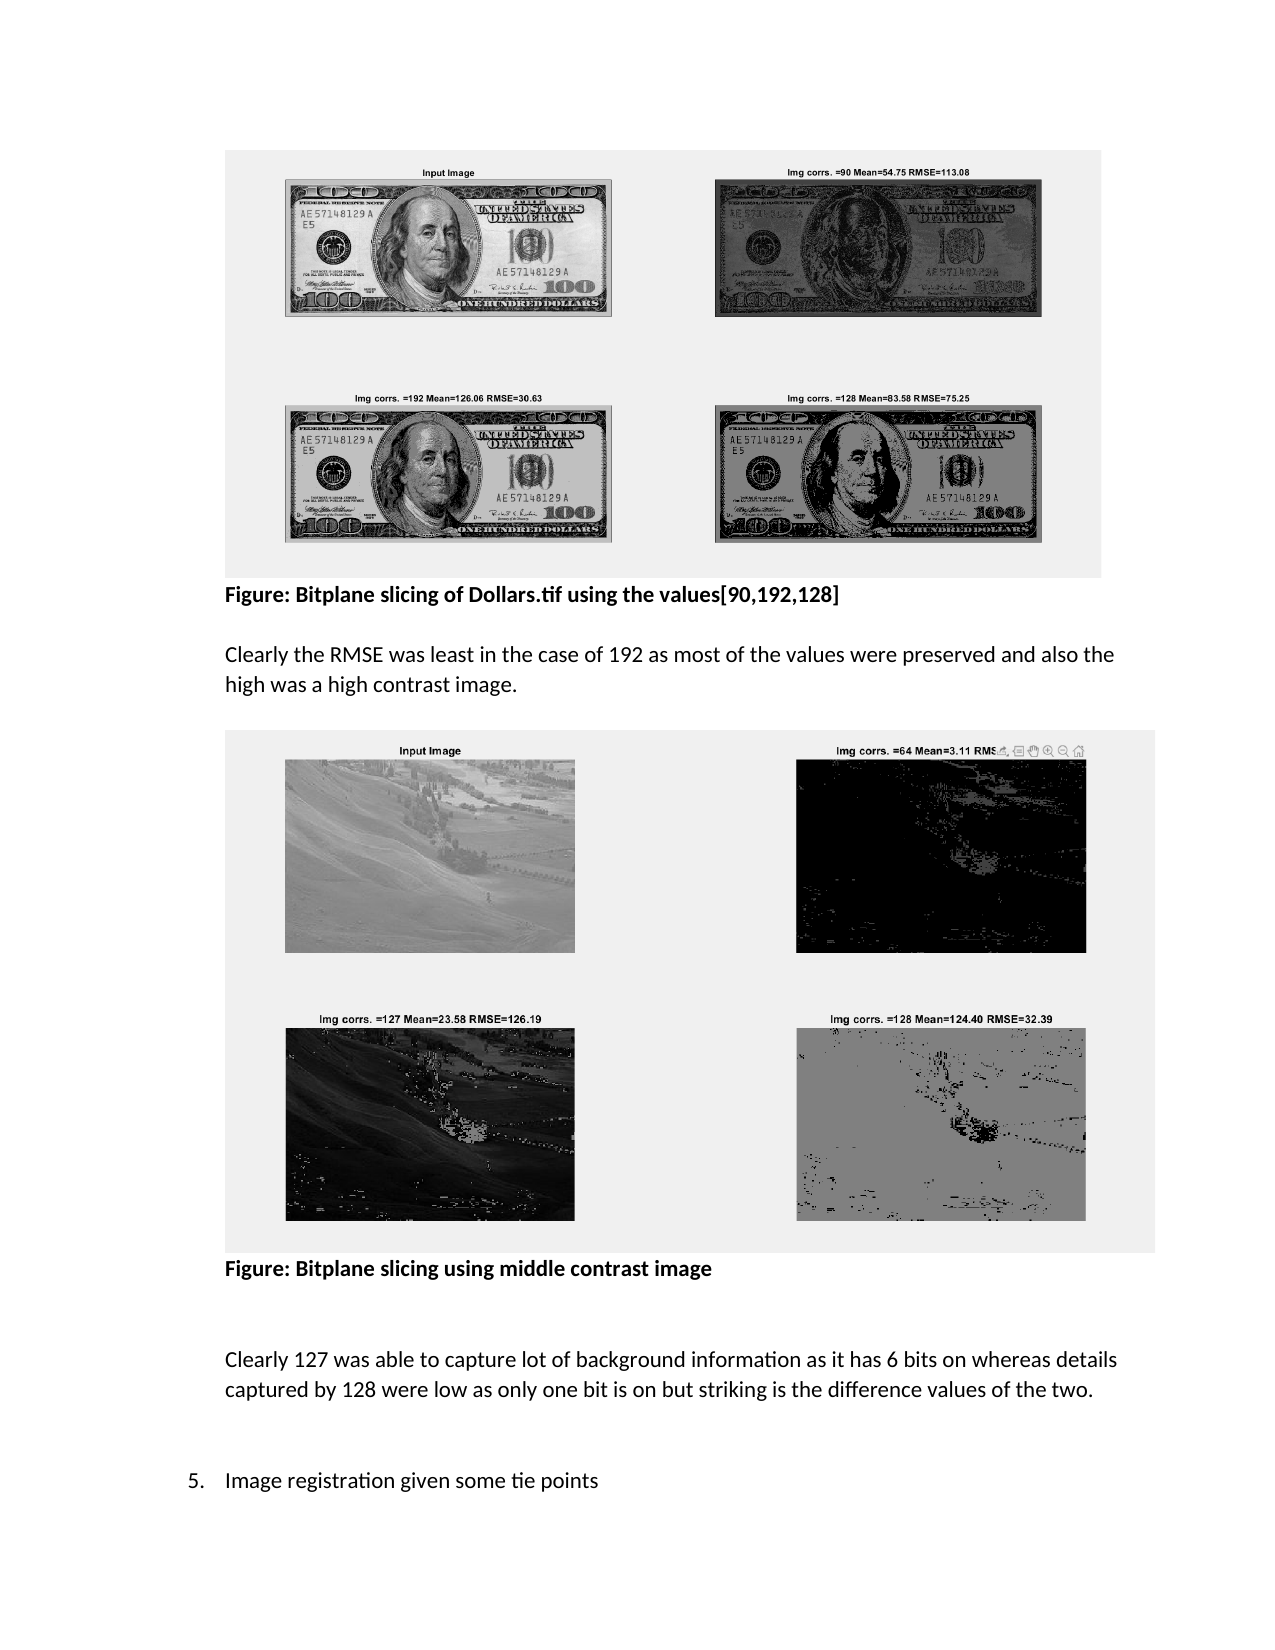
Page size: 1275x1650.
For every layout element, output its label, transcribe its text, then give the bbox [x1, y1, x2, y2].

list Figure: Bitplane slicing using middle contrast image [225, 1254, 1125, 1282]
list Image registration given some tie points [187, 1466, 1125, 1494]
picture [225, 730, 1155, 1253]
list Figure: Bitplane slicing of Dollars.tif using the values[90,192,128] [225, 580, 1125, 608]
list Clearly 127 was able to capture lot of background information as it has 6 bits on whereas details captured by 128 were low as only one bit is on but striking is the difference values of the two. [225, 1345, 1125, 1403]
list Clearly the RMSE was least in the case of 192 as most of the values were preserved and also the high was a high contrast image. [225, 640, 1125, 698]
picture [225, 150, 1102, 578]
